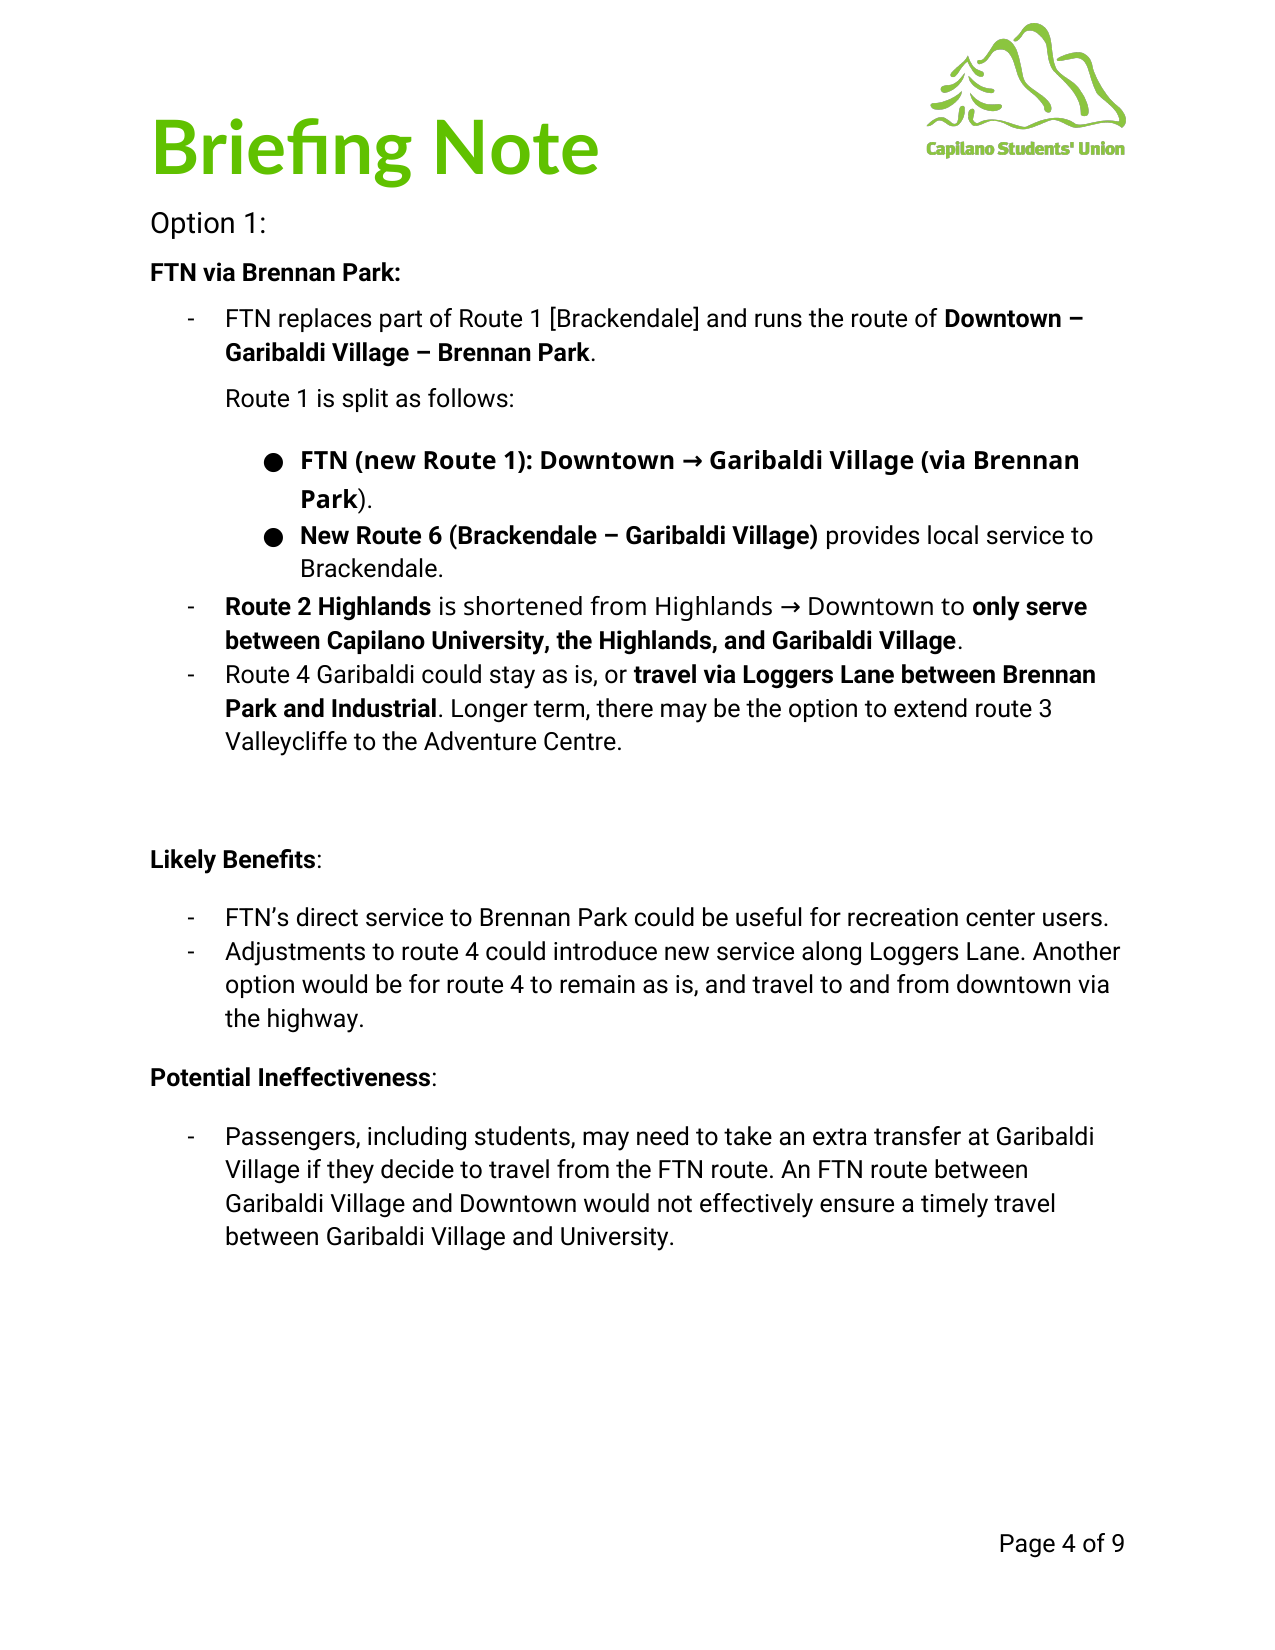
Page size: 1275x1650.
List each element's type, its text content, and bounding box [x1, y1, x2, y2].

picture [926, 23, 1126, 159]
text Likely Benefits: [150, 845, 1125, 874]
list FTN’s direct service to Brennan Park could be useful for recreation center users. [187, 903, 1125, 933]
list Route 2 Highlands is shortened from Highlands → Downtown to only serve between Capilano University, the Highlands, and Garibaldi Village. [187, 588, 1125, 656]
text Route 1 is split as follows: [225, 384, 1125, 413]
text FTN via Brennan Park: [150, 258, 1125, 287]
list FTN replaces part of Route 1 [Brackendale] and runs the route of Downtown – Garibaldi Village – Brennan Park. [187, 304, 1125, 367]
list Route 4 Garibaldi could stay as is, or travel via Loggers Lane between Brennan Park and Industrial. Longer term, there may be the option to extend route 3 Valleycliffe to the Adventure Centre. [187, 660, 1125, 757]
list FTN (new Route 1): Downtown → Garibaldi Village (via Brennan Park). [262, 442, 1125, 516]
list New Route 6 (Brackendale – Garibaldi Village) provides local service to Brackendale. [262, 521, 1125, 584]
list Passengers, including students, may need to take an extra transfer at Garibaldi Village if they decide to travel from the FTN route. An FTN route between Garibaldi Village and Downtown would not effectively ensure a timely travel between Garibaldi Village and University. [187, 1122, 1125, 1252]
text Potential Ineffectiveness: [150, 1063, 1125, 1092]
list Adjustments to route 4 could introduce new service along Loggers Lane. Another option would be for route 4 to remain as is, and travel to and from downtown via the highway. [187, 937, 1125, 1034]
text Option 1: [150, 206, 1125, 240]
